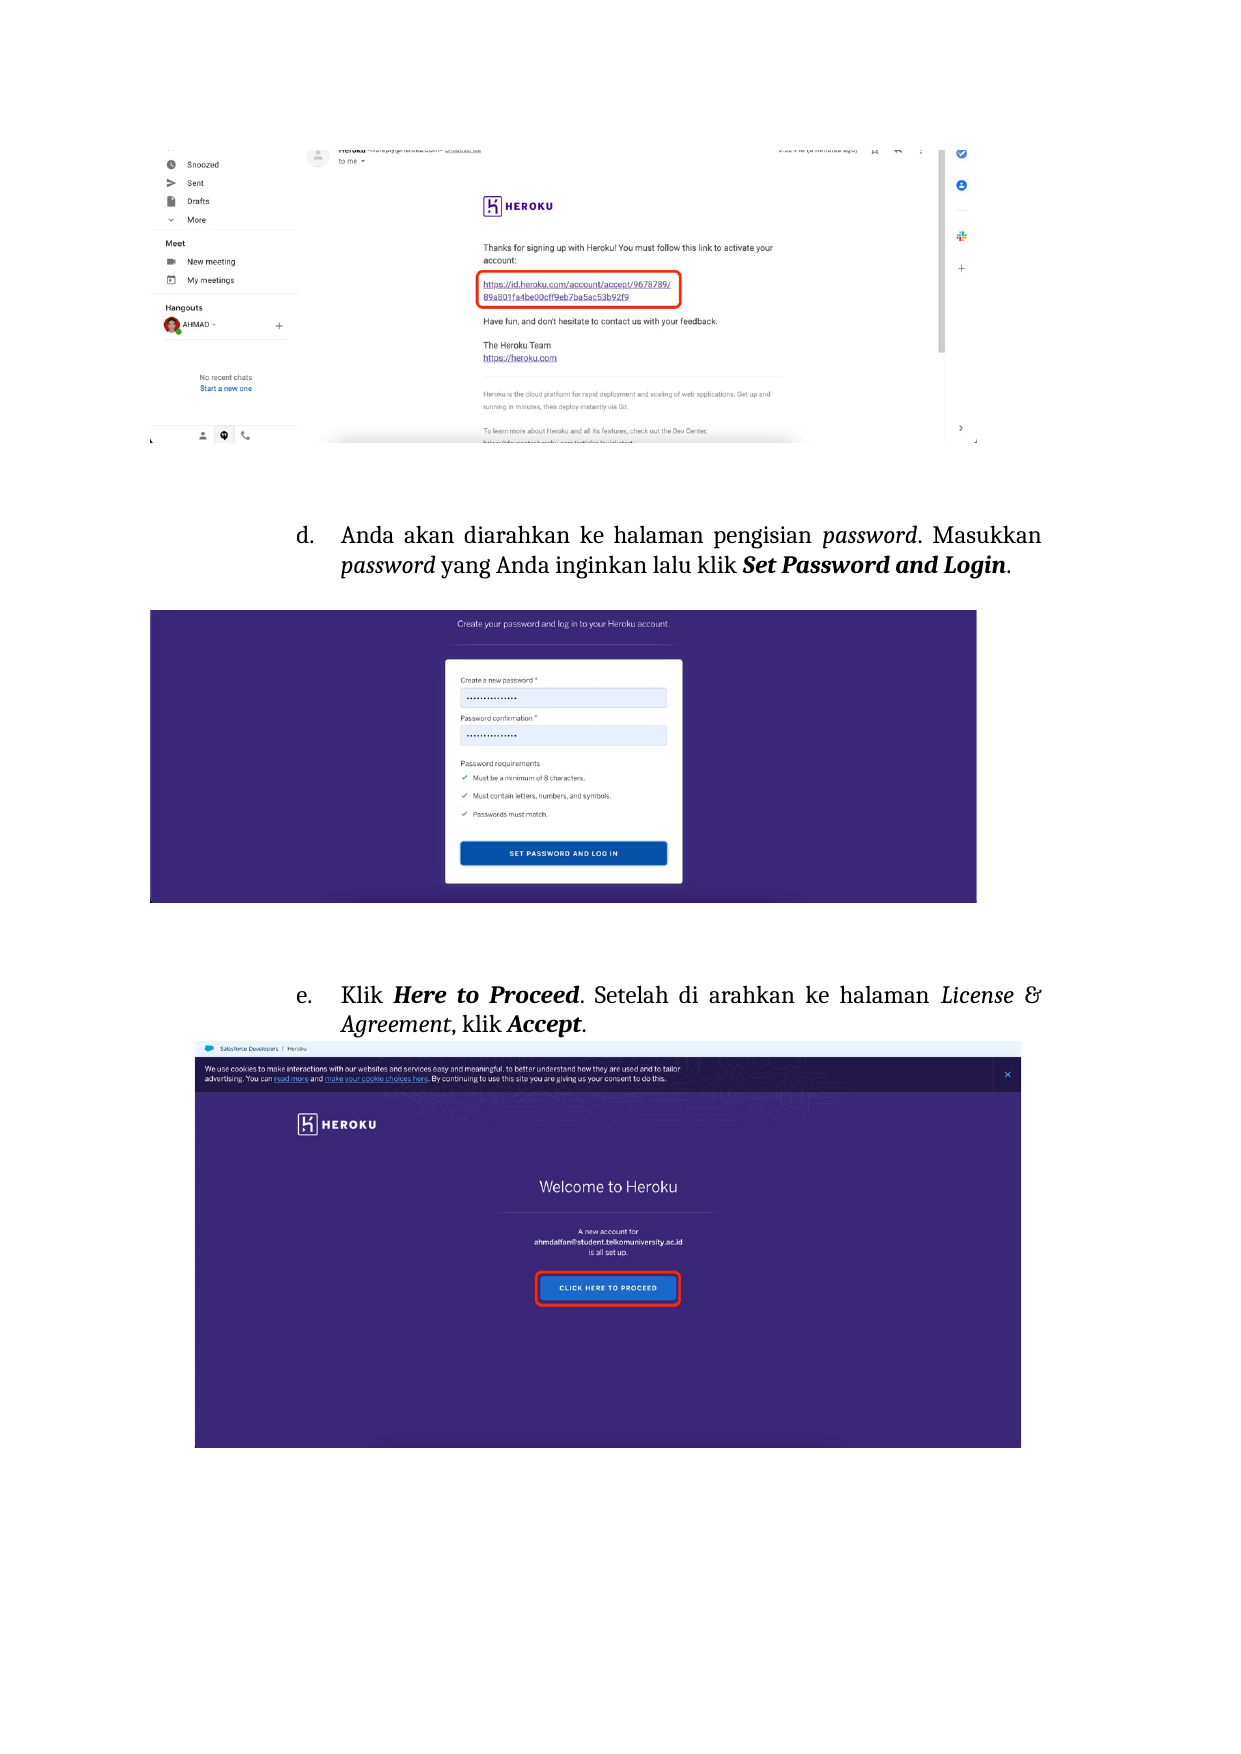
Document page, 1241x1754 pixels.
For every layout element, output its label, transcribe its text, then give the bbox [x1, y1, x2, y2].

picture [150, 610, 977, 903]
list Klik Here to Proceed. Setelah di arahkan ke halaman License & Agreement, klik Accept. [296, 981, 1042, 1039]
picture [194, 1041, 1022, 1448]
list Anda akan diarahkan ke halaman pengisian password. Masukkan password yang Anda inginkan lalu klik Set Password and Login. [296, 521, 1042, 580]
picture [150, 150, 977, 443]
